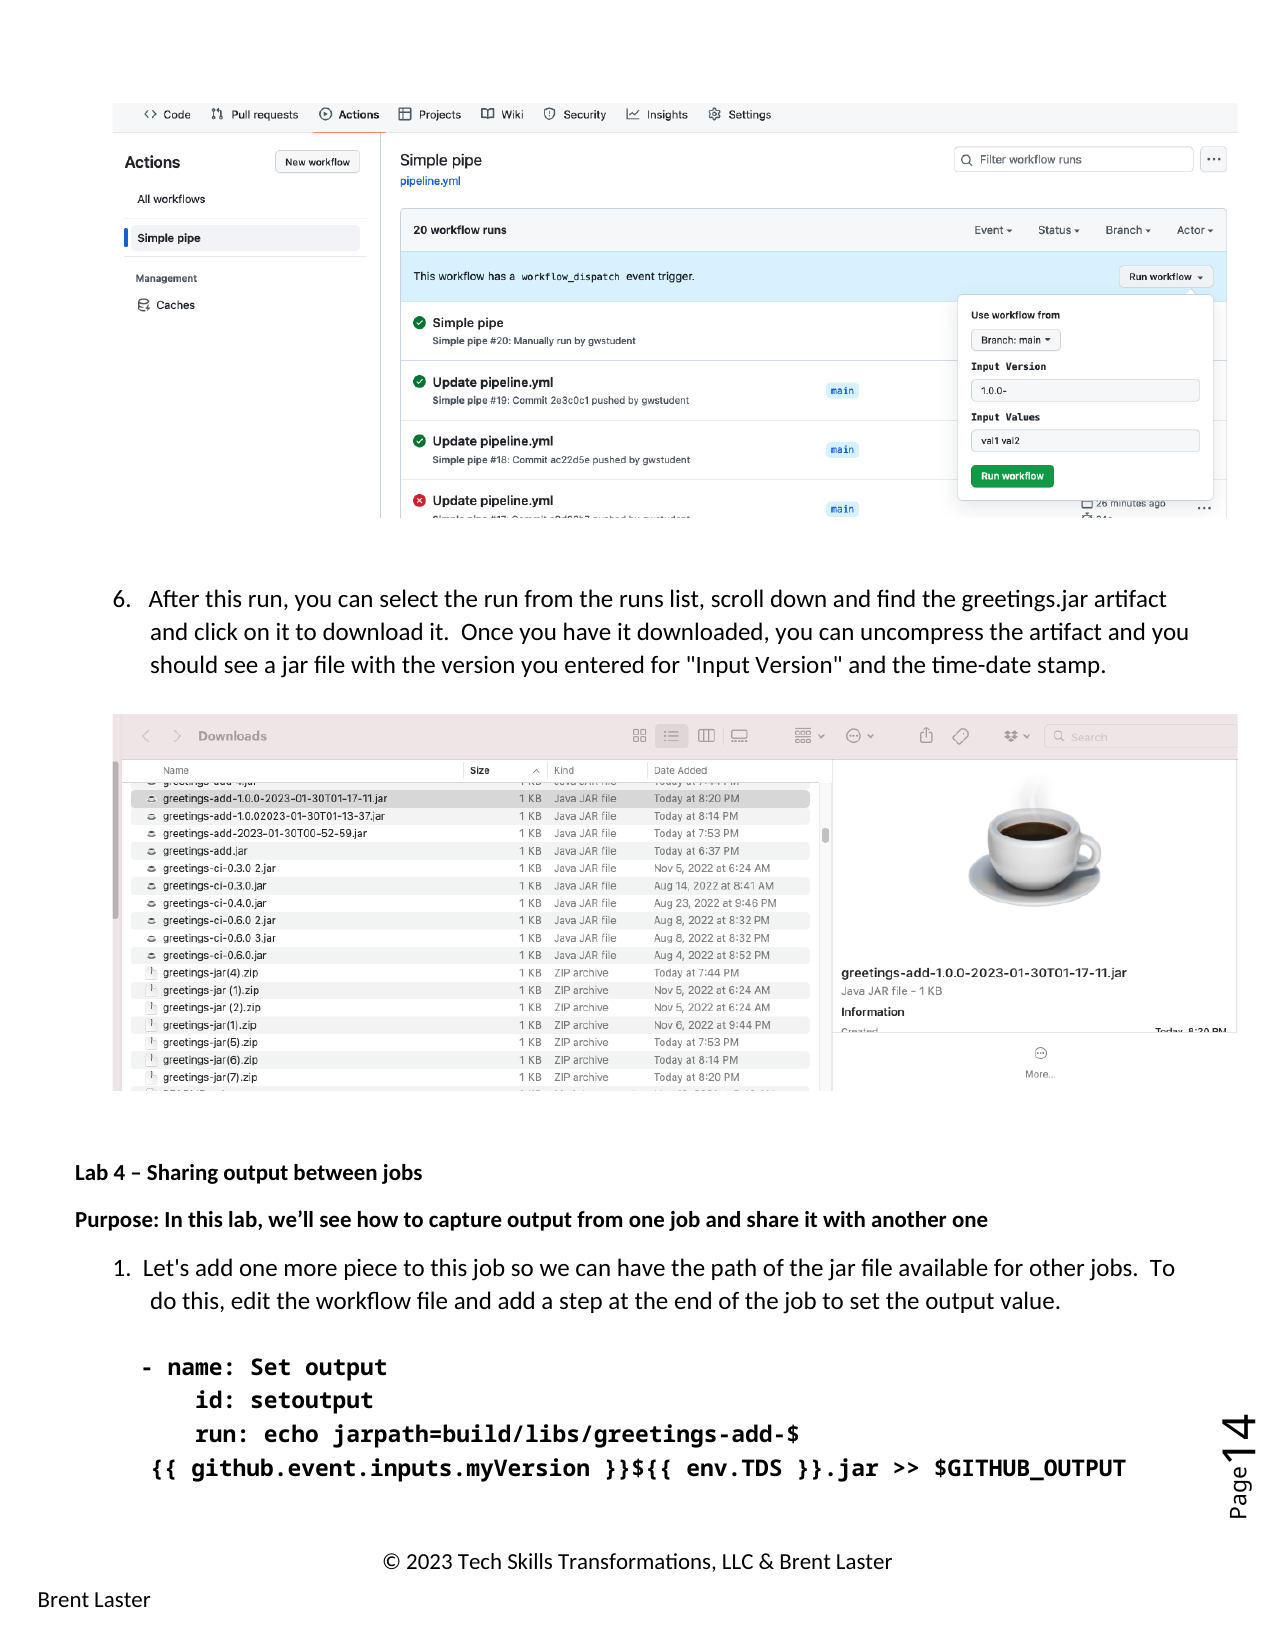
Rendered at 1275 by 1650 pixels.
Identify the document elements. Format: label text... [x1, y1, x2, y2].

text Purpose: In this lab, we’ll see how to capture output from one job and share it with another one [75, 1205, 1200, 1233]
text 6. After this run, you can select the run from the runs list, scroll down and find the greetings.jar artifact and click on it to download it. Once you have it downloaded, you can uncompress the artifact and you should see a jar file with the version you entered for "Input Version" and the time-date stamp. [112, 583, 1200, 679]
picture [112, 714, 1238, 1091]
text Lab 4 – Sharing output between jobs [75, 1158, 1200, 1186]
text - name: Set output [112, 1351, 1200, 1382]
text id: setoutput [112, 1384, 1200, 1416]
picture [112, 103, 1238, 518]
text run: echo jarpath=build/libs/greetings-add-${{ github.event.inputs.myVersion }}${{ env.TDS }}.jar >> $GITHUB_OUTPUT [112, 1418, 1200, 1483]
text 1. Let's add one more piece to this job so we can have the path of the jar file available for other jobs. To do this, edit the workflow file and add a step at the end of the job to set the output value. [112, 1252, 1200, 1315]
